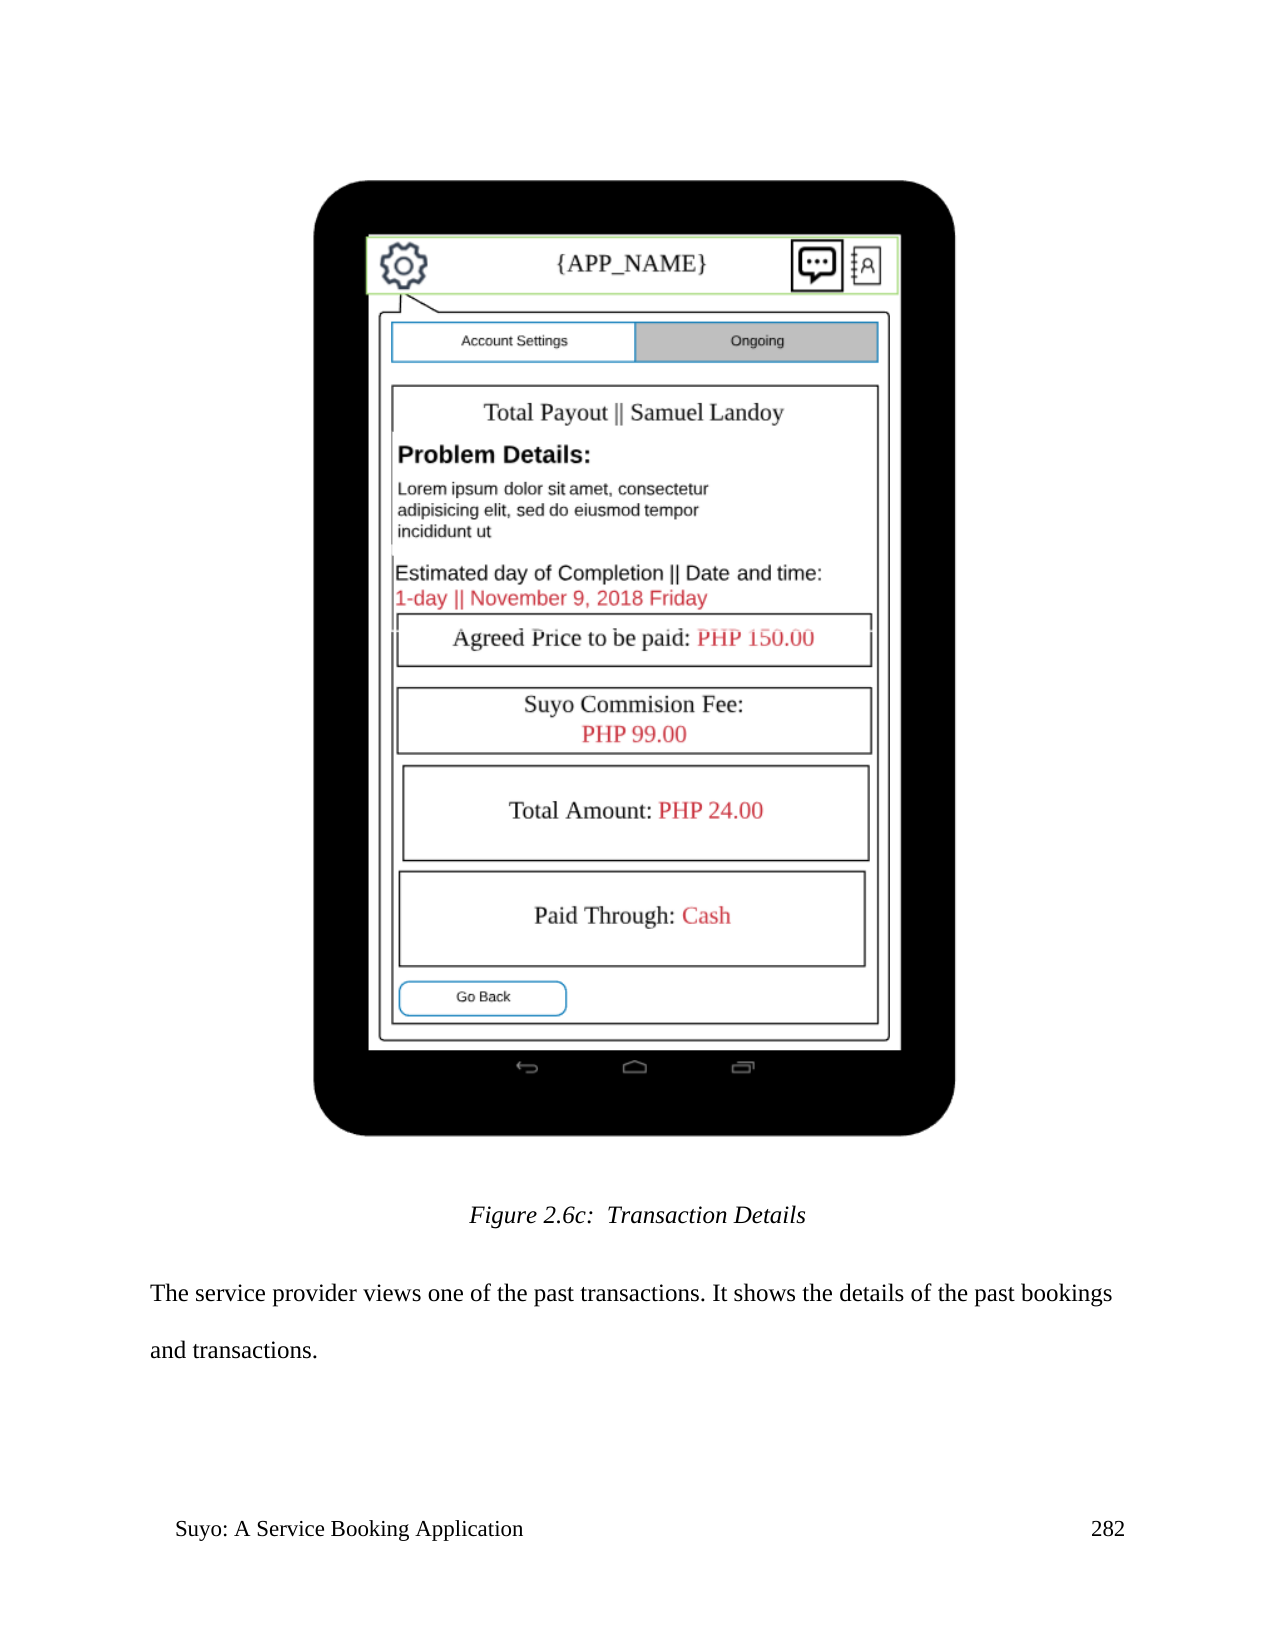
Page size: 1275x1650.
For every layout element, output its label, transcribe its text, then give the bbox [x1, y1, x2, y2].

picture [281, 150, 994, 1153]
text The service provider views one of the past transactions. It shows the details of the past bookings and transactions. [150, 1278, 1125, 1364]
text Figure 2.6c: Transaction Details [150, 1200, 1125, 1228]
